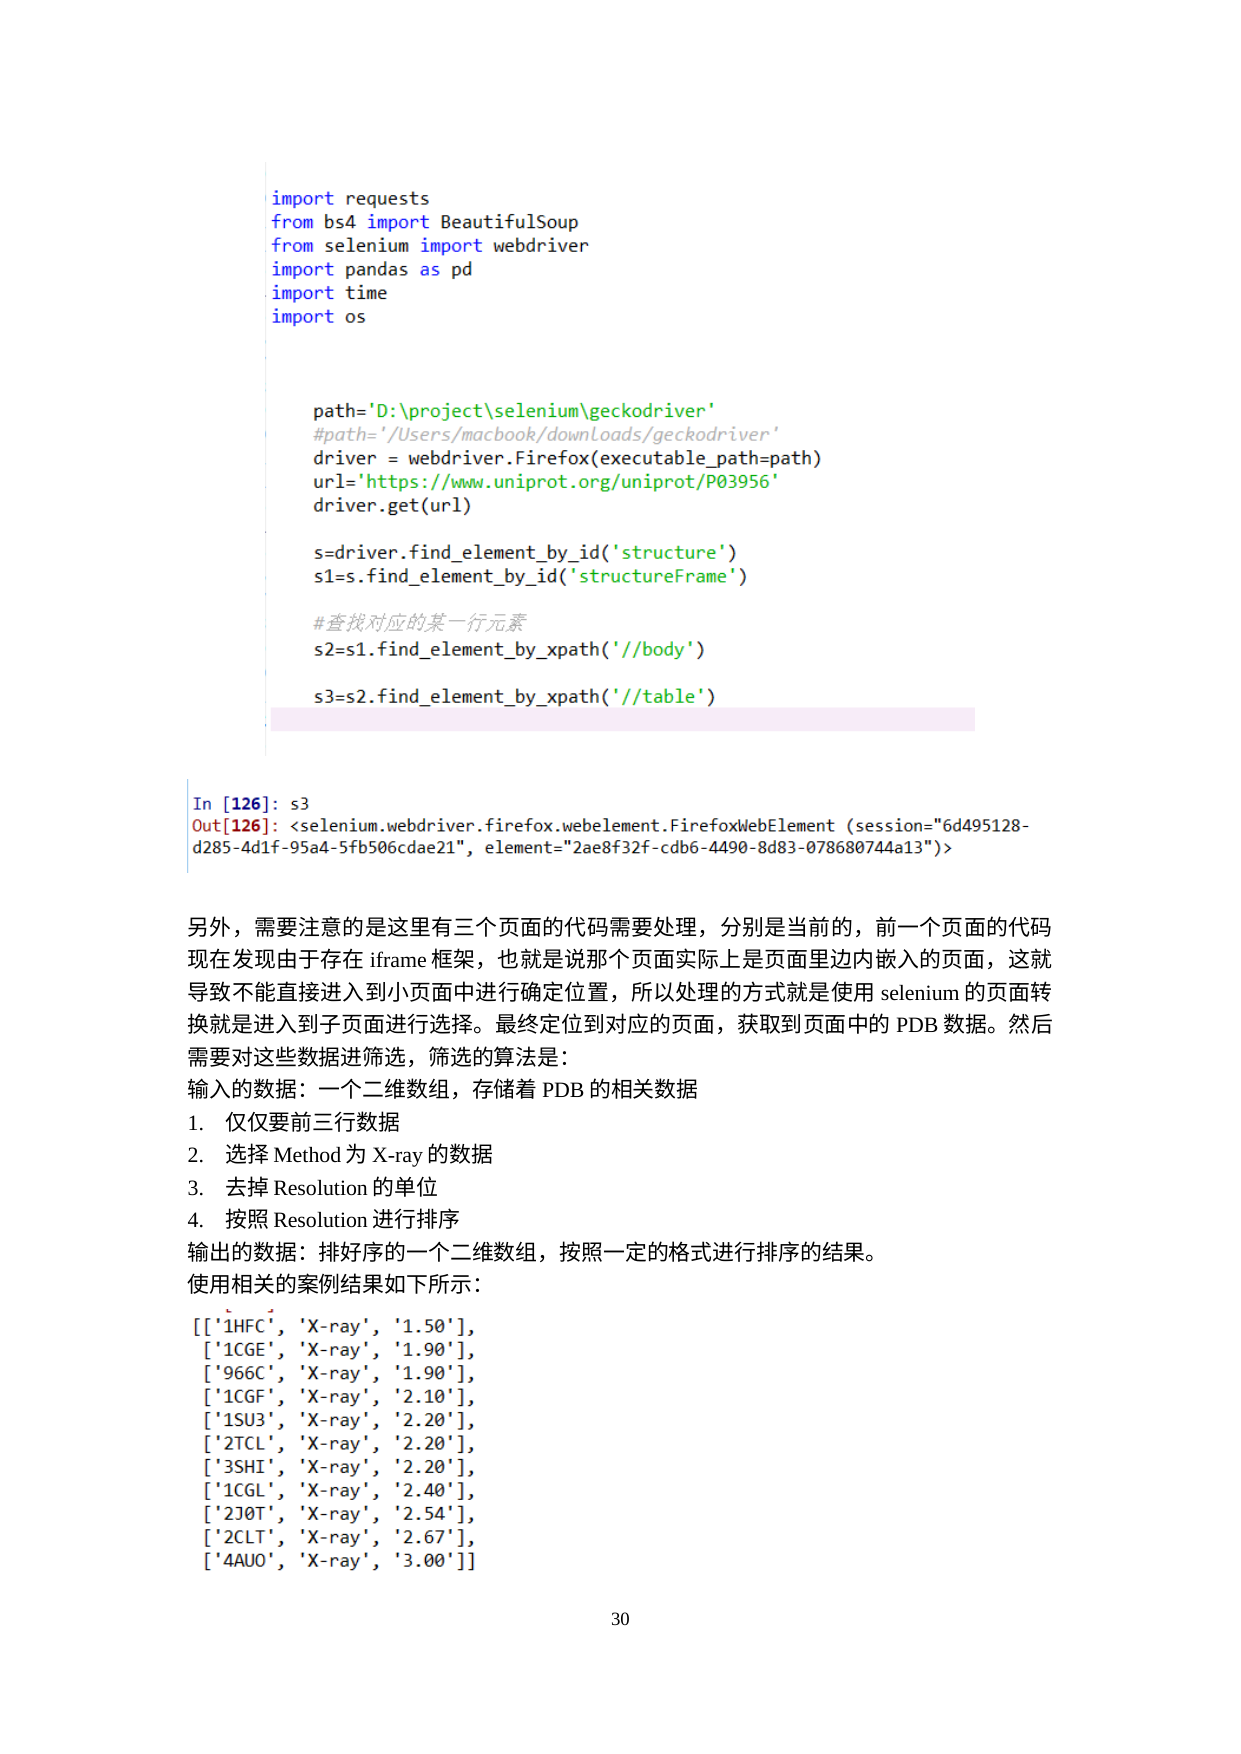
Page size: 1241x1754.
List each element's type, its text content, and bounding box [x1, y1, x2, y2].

list 仅仅要前三行数据 [187, 1104, 1053, 1137]
text 另外，需要注意的是这里有三个页面的代码需要处理，分别是当前的，前一个页面的代码，现在发现由于存在iframe框架，也就是说那个页面实际上是页面里边内嵌入的页面，这就导致不能直接进入到小页面中进行确定位置，所以处理的方式就是使用selenium的页面转换就是进入到子页面进行选择。最终定位到对应的页面，获取到页面中的PDB数据。然后需要对这些数据进筛选，筛选的算法是： [187, 909, 1053, 1072]
text 使用相关的案例结果如下所示： [187, 1267, 1053, 1299]
text 输入的数据：一个二维数组，存储着PDB的相关数据 [187, 1072, 1053, 1104]
picture [187, 1309, 486, 1582]
picture [187, 779, 1053, 873]
picture [265, 162, 975, 756]
text 输出的数据：排好序的一个二维数组，按照一定的格式进行排序的结果。 [187, 1234, 1053, 1267]
list 按照Resolution进行排序 [187, 1202, 1053, 1234]
list 去掉Resolution的单位 [187, 1169, 1053, 1202]
list 选择Method为X-ray的数据 [187, 1137, 1053, 1169]
